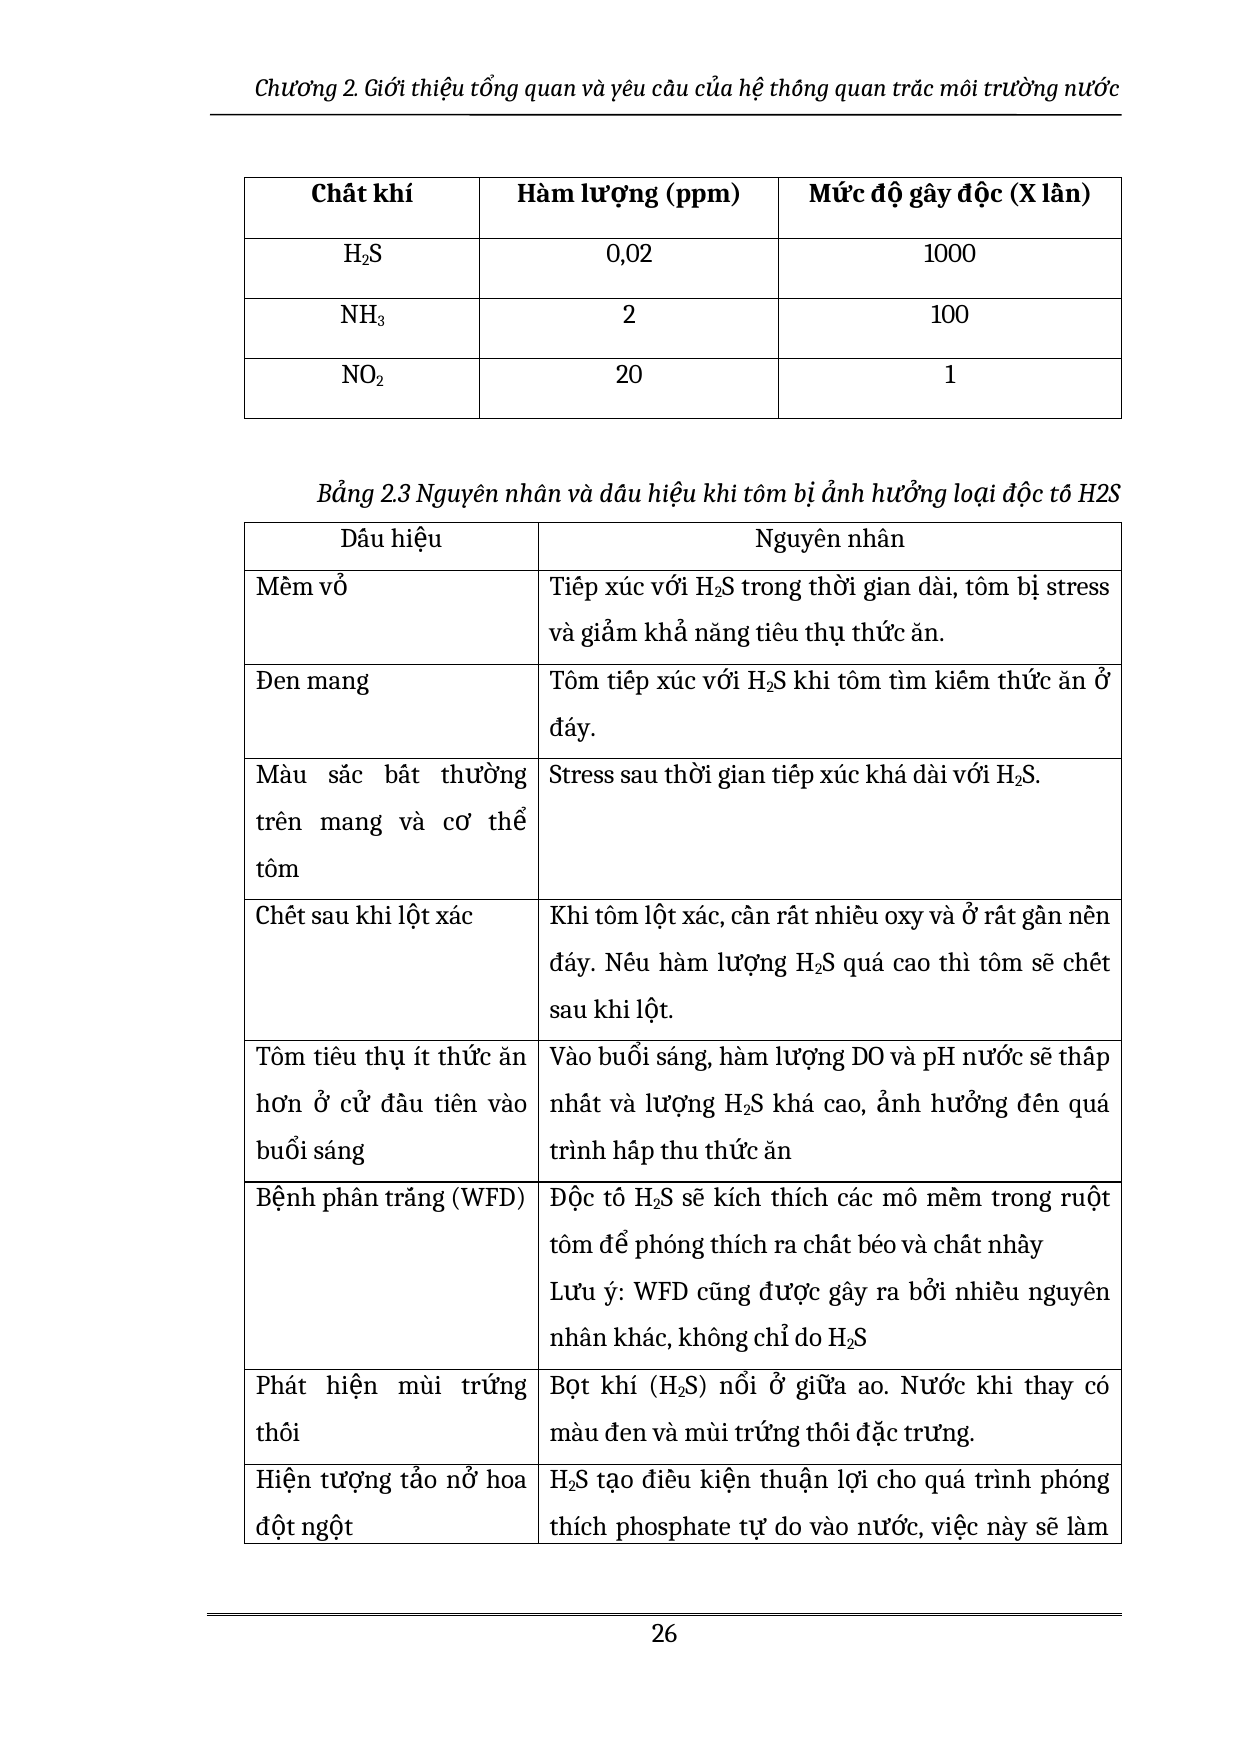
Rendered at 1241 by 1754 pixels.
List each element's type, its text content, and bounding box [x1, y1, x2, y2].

table_cell Độc tố H2S sẽ kích thích các mô mềm trong ruột tôm để phóng thích ra chất béo và chất nhầy Lưu ý: WFD cũng được gây ra bởi nhiều nguyên nhân khác, không chỉ do H2S [539, 1183, 1121, 1369]
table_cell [245, 1465, 538, 1542]
table_cell NH3 [245, 299, 479, 358]
table_cell Khi tôm lột xác, cần rất nhiều oxy và ở rất gần nền đáy. Nếu hàm lượng H2S quá cao thì tôm sẽ chết sau khi lột. [539, 900, 1121, 1040]
table_cell Tôm tiêu thụ ít thức ăn hơn ở cử đầu tiên vào buổi sáng [245, 1041, 538, 1181]
table_header Hàm lượng (ppm) [480, 178, 778, 237]
table_cell Bọt khí (H2S) nổi ở giữa ao. Nước khi thay có màu đen và mùi trứng thối đặc trưng. [539, 1370, 1121, 1463]
table_header Chất khí [245, 178, 479, 237]
table_cell Tôm tiếp xúc với H2S khi tôm tìm kiếm thức ăn ở đáy. [539, 665, 1121, 758]
table_header Mức độ gây độc (X lần) [779, 178, 1121, 237]
table_cell 2 [480, 299, 778, 358]
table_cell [539, 1465, 1121, 1542]
table_cell Phát hiện mùi trứng thối [245, 1370, 538, 1463]
text Bảng 2.3 Nguyên nhân và dấu hiệu khi tôm bị ảnh hưởng loại độc tố H2S [207, 478, 1122, 509]
table_cell 1 [779, 359, 1121, 418]
table_cell 100 [779, 299, 1121, 358]
table_cell Stress sau thời gian tiếp xúc khá dài với H2S. [539, 759, 1121, 899]
table_cell Mềm vỏ [245, 571, 538, 664]
table_cell Tiếp xúc với H2S trong thời gian dài, tôm bị stress và giảm khả năng tiêu thụ thức ăn. [539, 571, 1121, 664]
table_cell Vào buổi sáng, hàm lượng DO và pH nước sẽ thấp nhất và lượng H2S khá cao, ảnh hưởng đến quá trình hấp thu thức ăn [539, 1041, 1121, 1181]
table_header Nguyên nhân [539, 523, 1121, 569]
table_header Dấu hiệu [245, 523, 538, 569]
table_cell H2S [245, 239, 479, 298]
table_cell Đen mang [245, 665, 538, 758]
table_cell 1000 [779, 239, 1121, 298]
table_cell Màu sắc bất thường trên mang và cơ thể tôm [245, 759, 538, 899]
table_cell Bệnh phân trắng (WFD) [245, 1183, 538, 1369]
table_cell Chết sau khi lột xác [245, 900, 538, 1040]
table_cell 20 [480, 359, 778, 418]
table_cell NO2 [245, 359, 479, 418]
table_cell 0,02 [480, 239, 778, 298]
